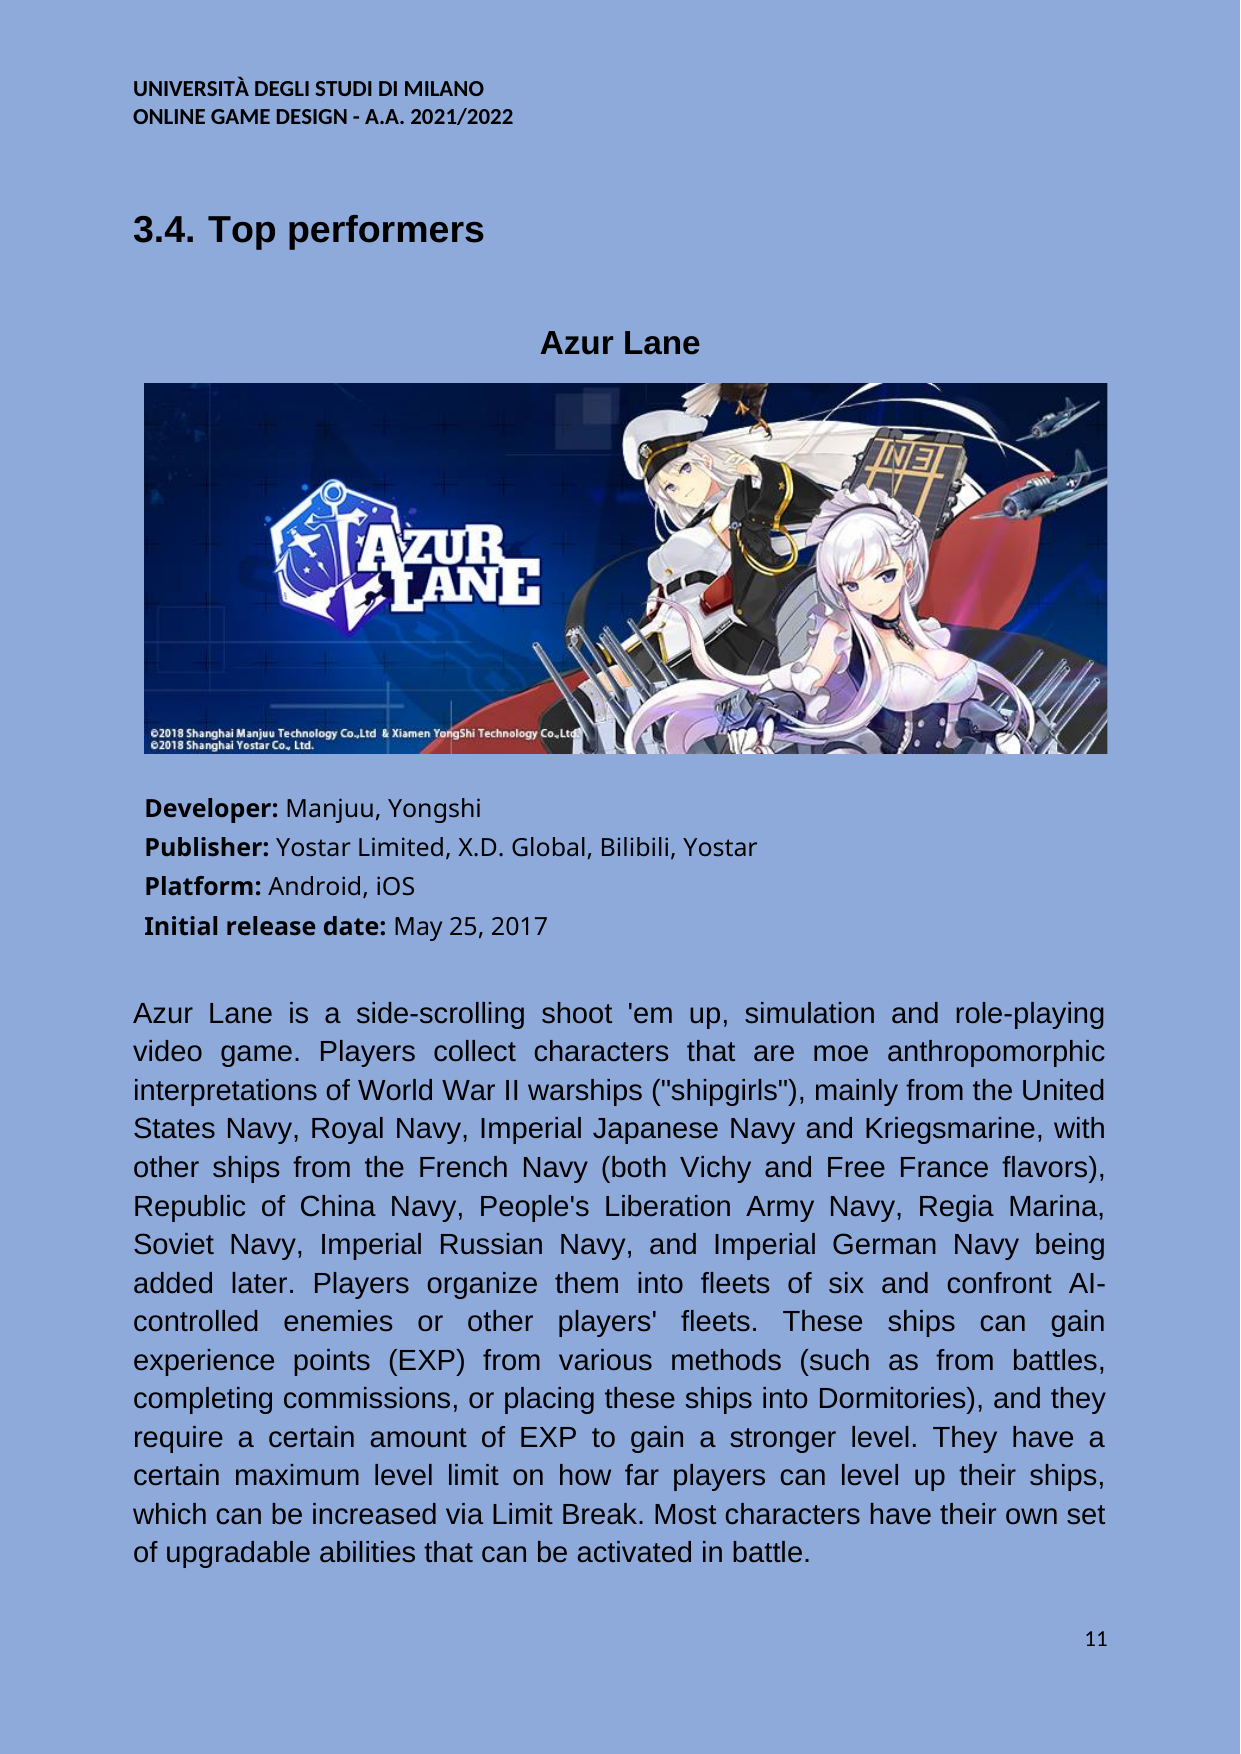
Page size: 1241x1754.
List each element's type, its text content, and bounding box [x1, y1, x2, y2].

text Azur Lane [133, 323, 1107, 361]
picture [144, 383, 1108, 754]
text 3.4. Top performers [133, 207, 1107, 250]
text Azur Lane is a side-scrolling shoot 'em up, simulation and role-playing video game. Players collect characters that are moe anthropomorphic interpretations of World War II warships ("shipgirls"), mainly from the United States Navy, Royal Navy, Imperial Japanese Navy and Kriegsmarine, with other ships from the French Navy (both Vichy and Free France flavors), Republic of China Navy, People's Liberation Army Navy, Regia Marina, Soviet Navy, Imperial Russian Navy, and Imperial German Navy being added later. Players organize them into fleets of six and confront AI-controlled enemies or other players' fleets. These ships can gain experience points (EXP) from various methods (such as from battles, completing commissions, or placing these ships into Dormitories), and they require a certain amount of EXP to gain a stronger level. They have a certain maximum level limit on how far players can level up their ships, which can be increased via Limit Break. Most characters have their own set of upgradable abilities that can be activated in battle. [133, 996, 1107, 1569]
table_header Developer: Manjuu, Yongshi Publisher: Yostar Limited, X.D. Global, Bilibili, Yostar Platform: Android, iOS Initial release date: May 25, 2017 [133, 384, 1107, 946]
